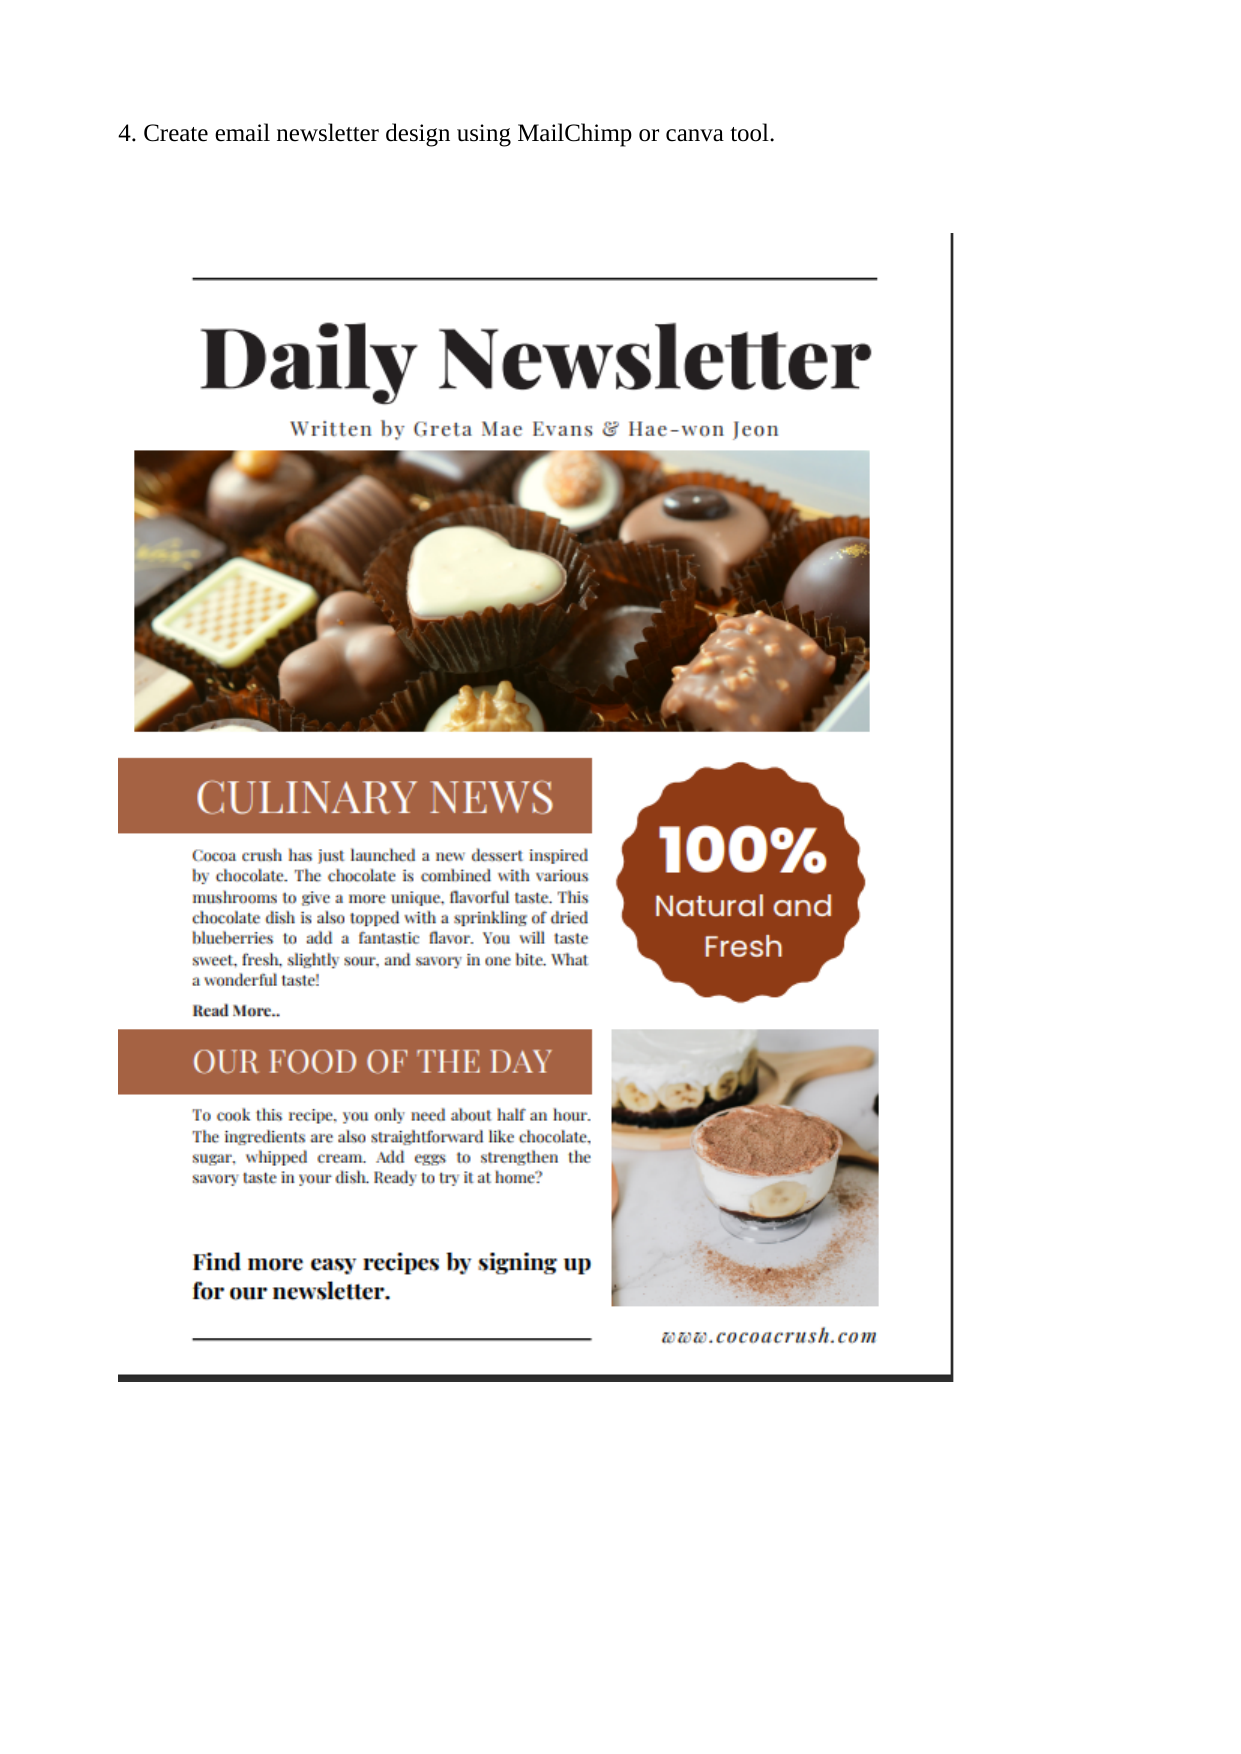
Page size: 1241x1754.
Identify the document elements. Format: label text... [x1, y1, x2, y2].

picture [118, 233, 954, 1382]
text 4. Create email newsletter design using MailChimp or canva tool. [118, 118, 1122, 147]
